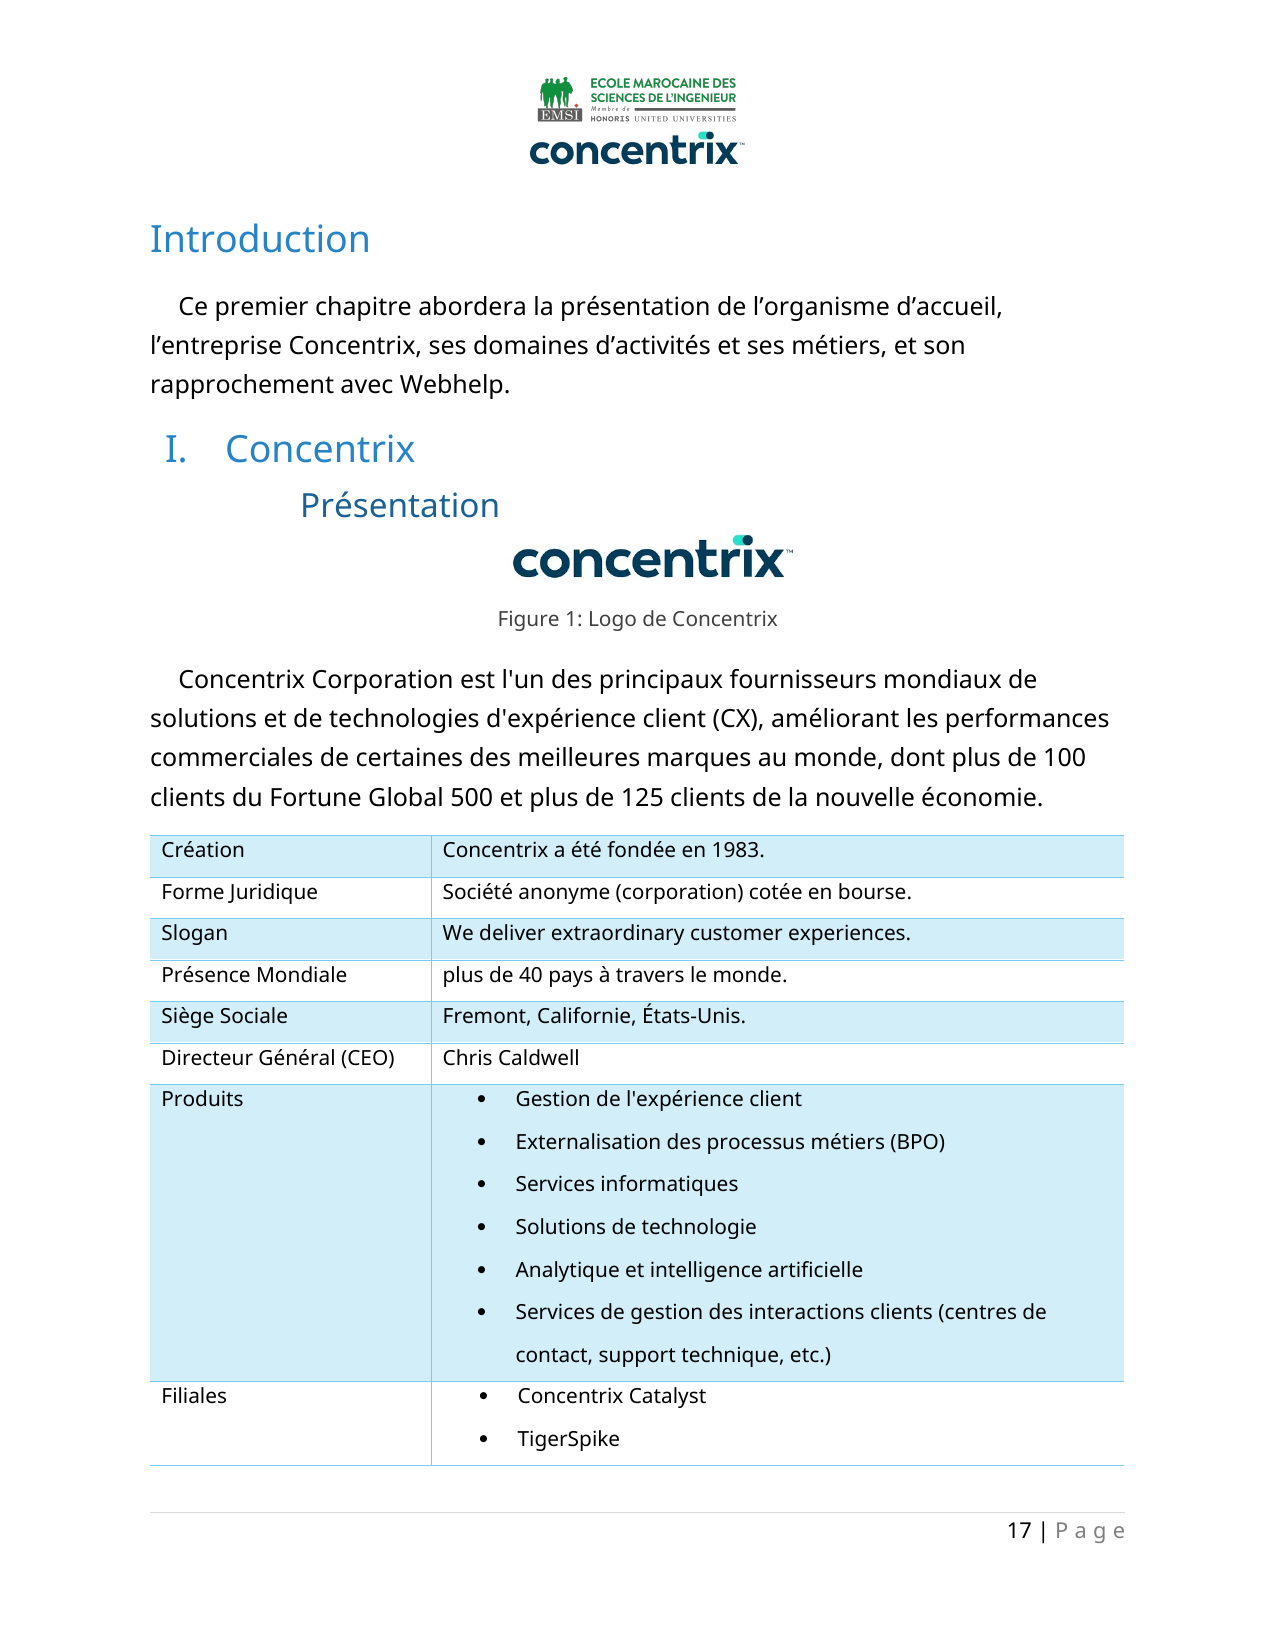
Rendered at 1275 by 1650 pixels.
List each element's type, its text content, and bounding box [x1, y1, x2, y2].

table_cell Concentrix Catalyst TigerSpike Minacs [432, 1382, 1124, 1465]
table_header Concentrix a été fondée en 1983. [432, 836, 1124, 877]
table_cell Filiales [150, 1382, 431, 1465]
table_cell plus de 40 pays à travers le monde. [432, 961, 1124, 1001]
table_cell Siège Sociale [150, 1002, 431, 1042]
table_cell Gestion de l'expérience client Externalisation des processus métiers (BPO) Services informatiques Solutions de technologie Analytique et intelligence artificielle Services de gestion des interactions clients (centres de contact, support technique, etc.) [432, 1085, 1124, 1381]
table_cell We deliver extraordinary customer experiences. [432, 919, 1124, 959]
picture [528, 75, 747, 170]
table_cell Slogan [150, 919, 431, 959]
table_cell Forme Juridique [150, 878, 431, 918]
table_cell Chris Caldwell [432, 1044, 1124, 1084]
table_cell Produits [150, 1085, 431, 1381]
table_cell Présence Mondiale [150, 961, 431, 1001]
text Ce premier chapitre abordera la présentation de l’organisme d’accueil, l’entreprise Concentrix, ses domaines d’activités et ses métiers, et son rapprochement avec Webhelp. [150, 288, 1125, 401]
table_cell Directeur Général (CEO) [150, 1044, 431, 1084]
subtitle Introduction [150, 212, 1125, 263]
table_cell Fremont, Californie, États-Unis. [432, 1002, 1124, 1042]
subtitle Concentrix [187, 423, 1125, 474]
picture [440, 527, 863, 590]
table_header Création [150, 836, 431, 877]
text Figure 1: Logo de Concentrix [150, 604, 1125, 633]
table_cell Société anonyme (corporation) cotée en bourse. [432, 878, 1124, 918]
subtitle Présentation [225, 482, 1125, 527]
text Concentrix Corporation est l'un des principaux fournisseurs mondiaux de solutions et de technologies d'expérience client (CX), améliorant les performances commerciales de certaines des meilleures marques au monde, dont plus de 100 clients du Fortune Global 500 et plus de 125 clients de la nouvelle économie. [150, 662, 1125, 813]
